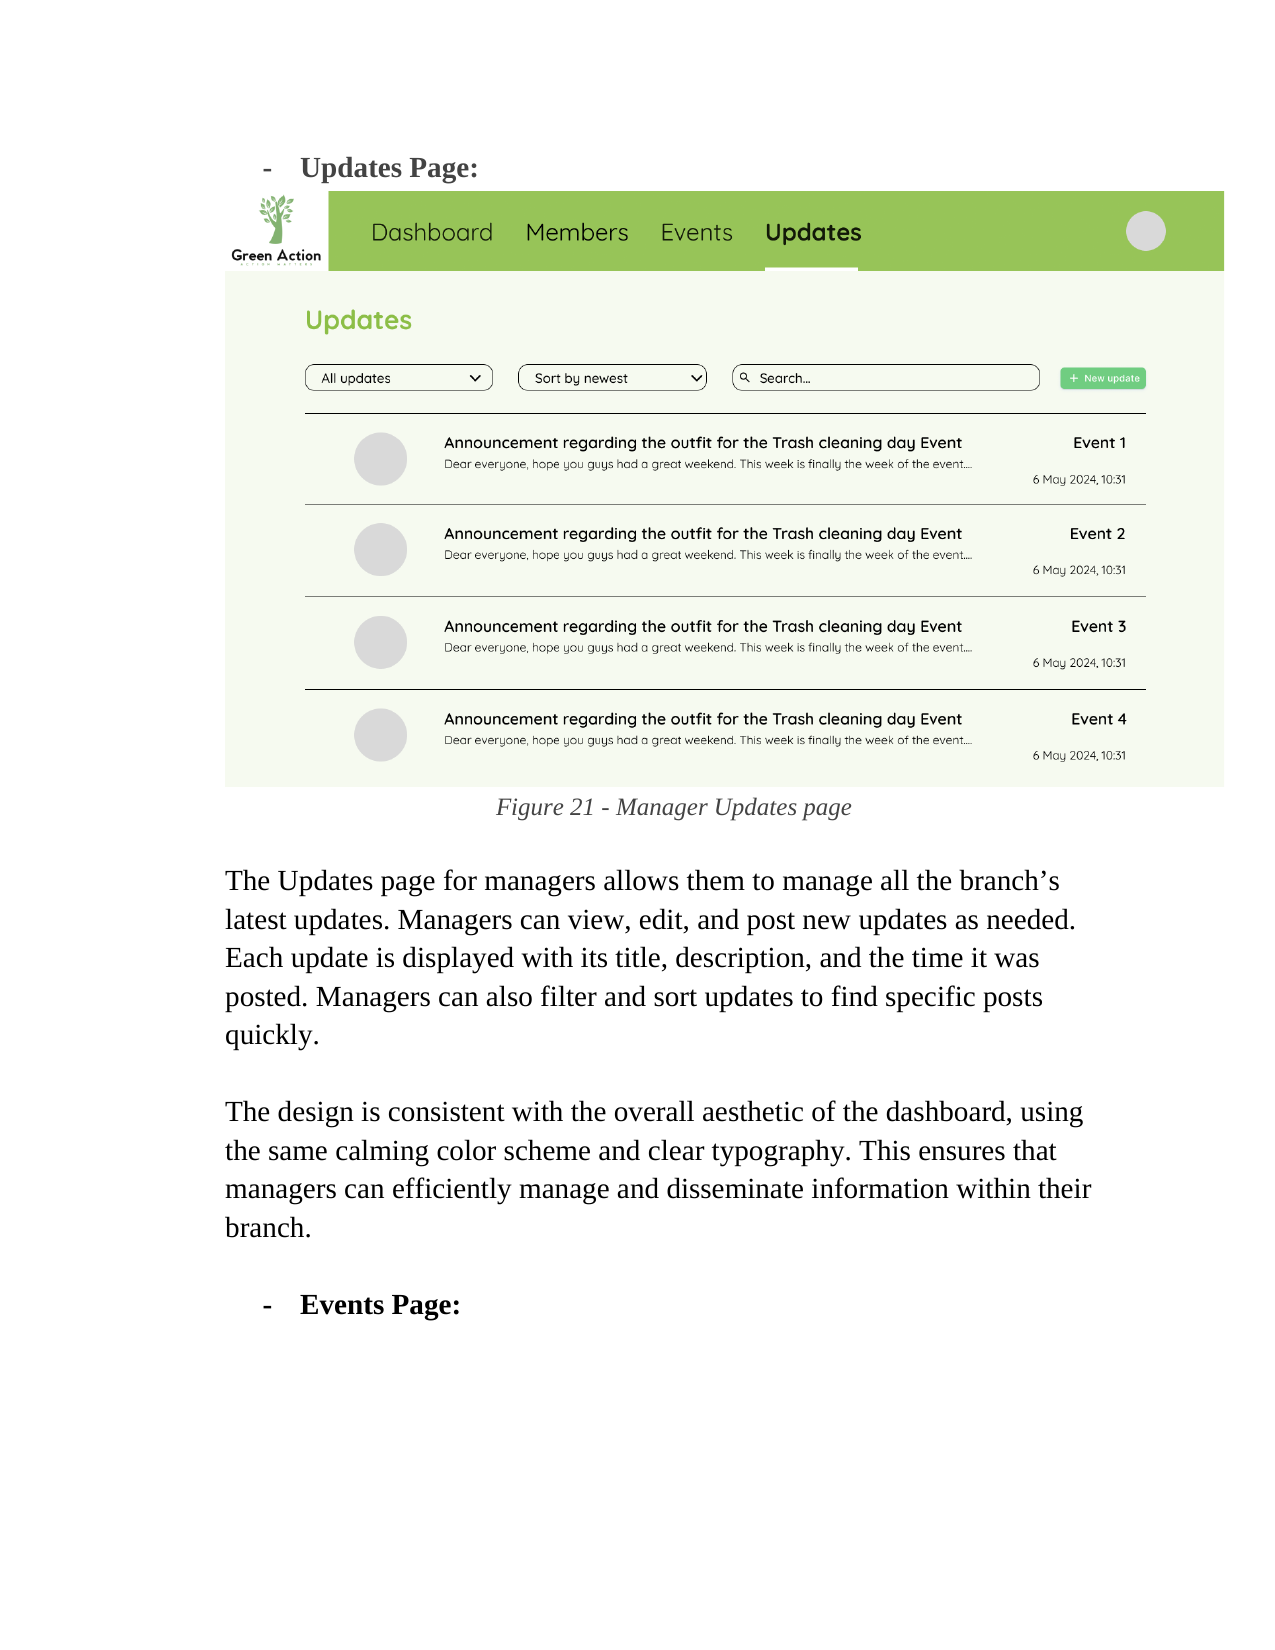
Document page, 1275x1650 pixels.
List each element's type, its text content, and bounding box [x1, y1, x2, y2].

subtitle Figure 21 - Manager Updates page [225, 792, 1125, 820]
text The Updates page for managers allows them to manage all the branch’s latest updates. Managers can view, edit, and post new updates as needed. Each update is displayed with its title, description, and the time it was posted. Managers can also filter and sort updates to find specific posts quickly. [225, 863, 1125, 1051]
subtitle Updates Page: [225, 150, 1125, 183]
list Events Page: [225, 1287, 1125, 1321]
text The design is consistent with the overall aesthetic of the dashboard, using the same calming color scheme and clear typography. This ensures that managers can efficiently manage and disseminate information within their branch. [225, 1094, 1125, 1244]
picture [225, 191, 1225, 787]
